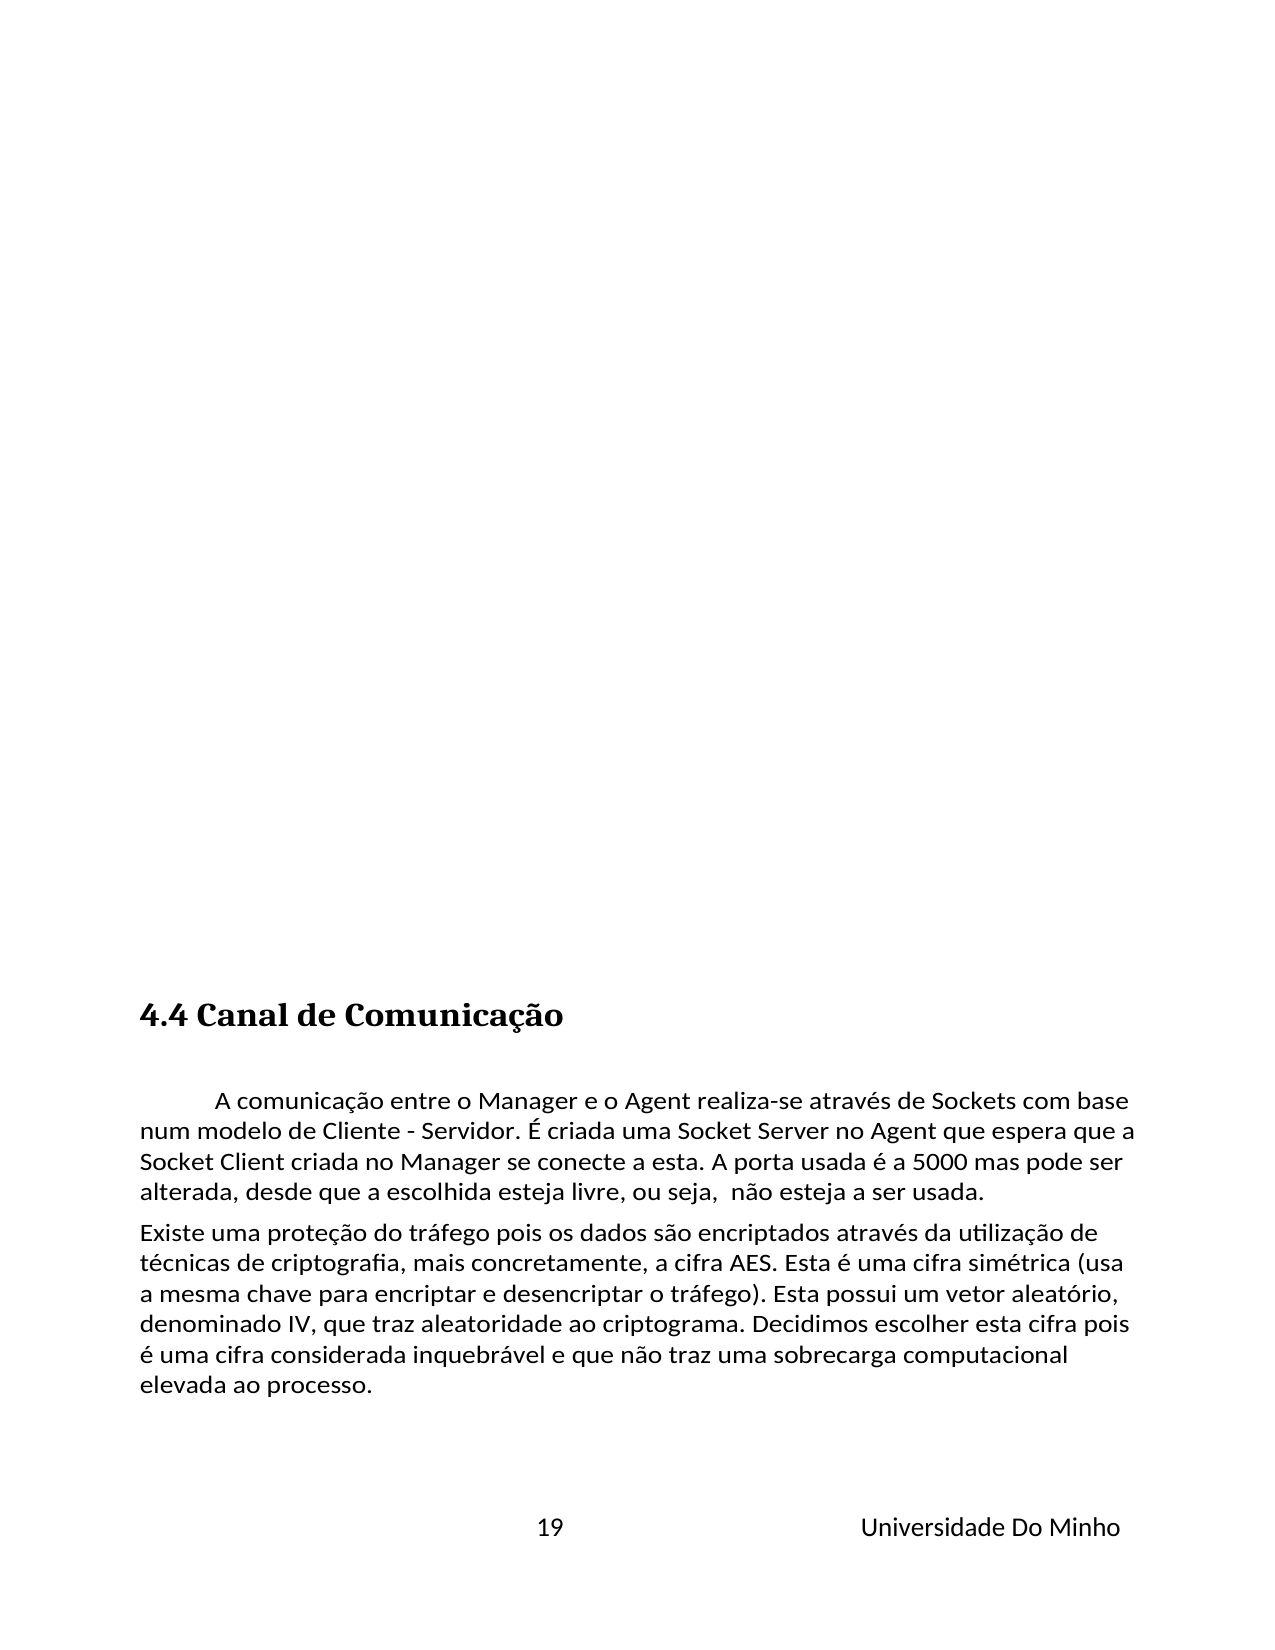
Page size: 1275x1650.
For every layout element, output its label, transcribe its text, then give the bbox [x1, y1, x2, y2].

subtitle A comunicação entre o Manager e o Agent realiza-se através de Sockets com base num modelo de Cliente - Servidor. É criada uma Socket Server no Agent que espera que a Socket Client criada no Manager se conecte a esta. A porta usada é a 5000 mas pode ser alterada, desde que a escolhida esteja livre, ou seja, não esteja a ser usada. [139, 1085, 1137, 1207]
subtitle Existe uma proteção do tráfego pois os dados são encriptados através da utilização de técnicas de criptografia, mais concretamente, a cifra AES. Esta é uma cifra simétrica (usa a mesma chave para encriptar e desencriptar o tráfego). Esta possui um vetor aleatório, denominado IV, que traz aleatoridade ao criptograma. Decidimos escolher esta cifra pois é uma cifra considerada inquebrável e que não traz uma sobrecarga computacional elevada ao processo. [139, 1217, 1137, 1400]
subtitle 4.4 Canal de Comunicação [139, 997, 1137, 1035]
